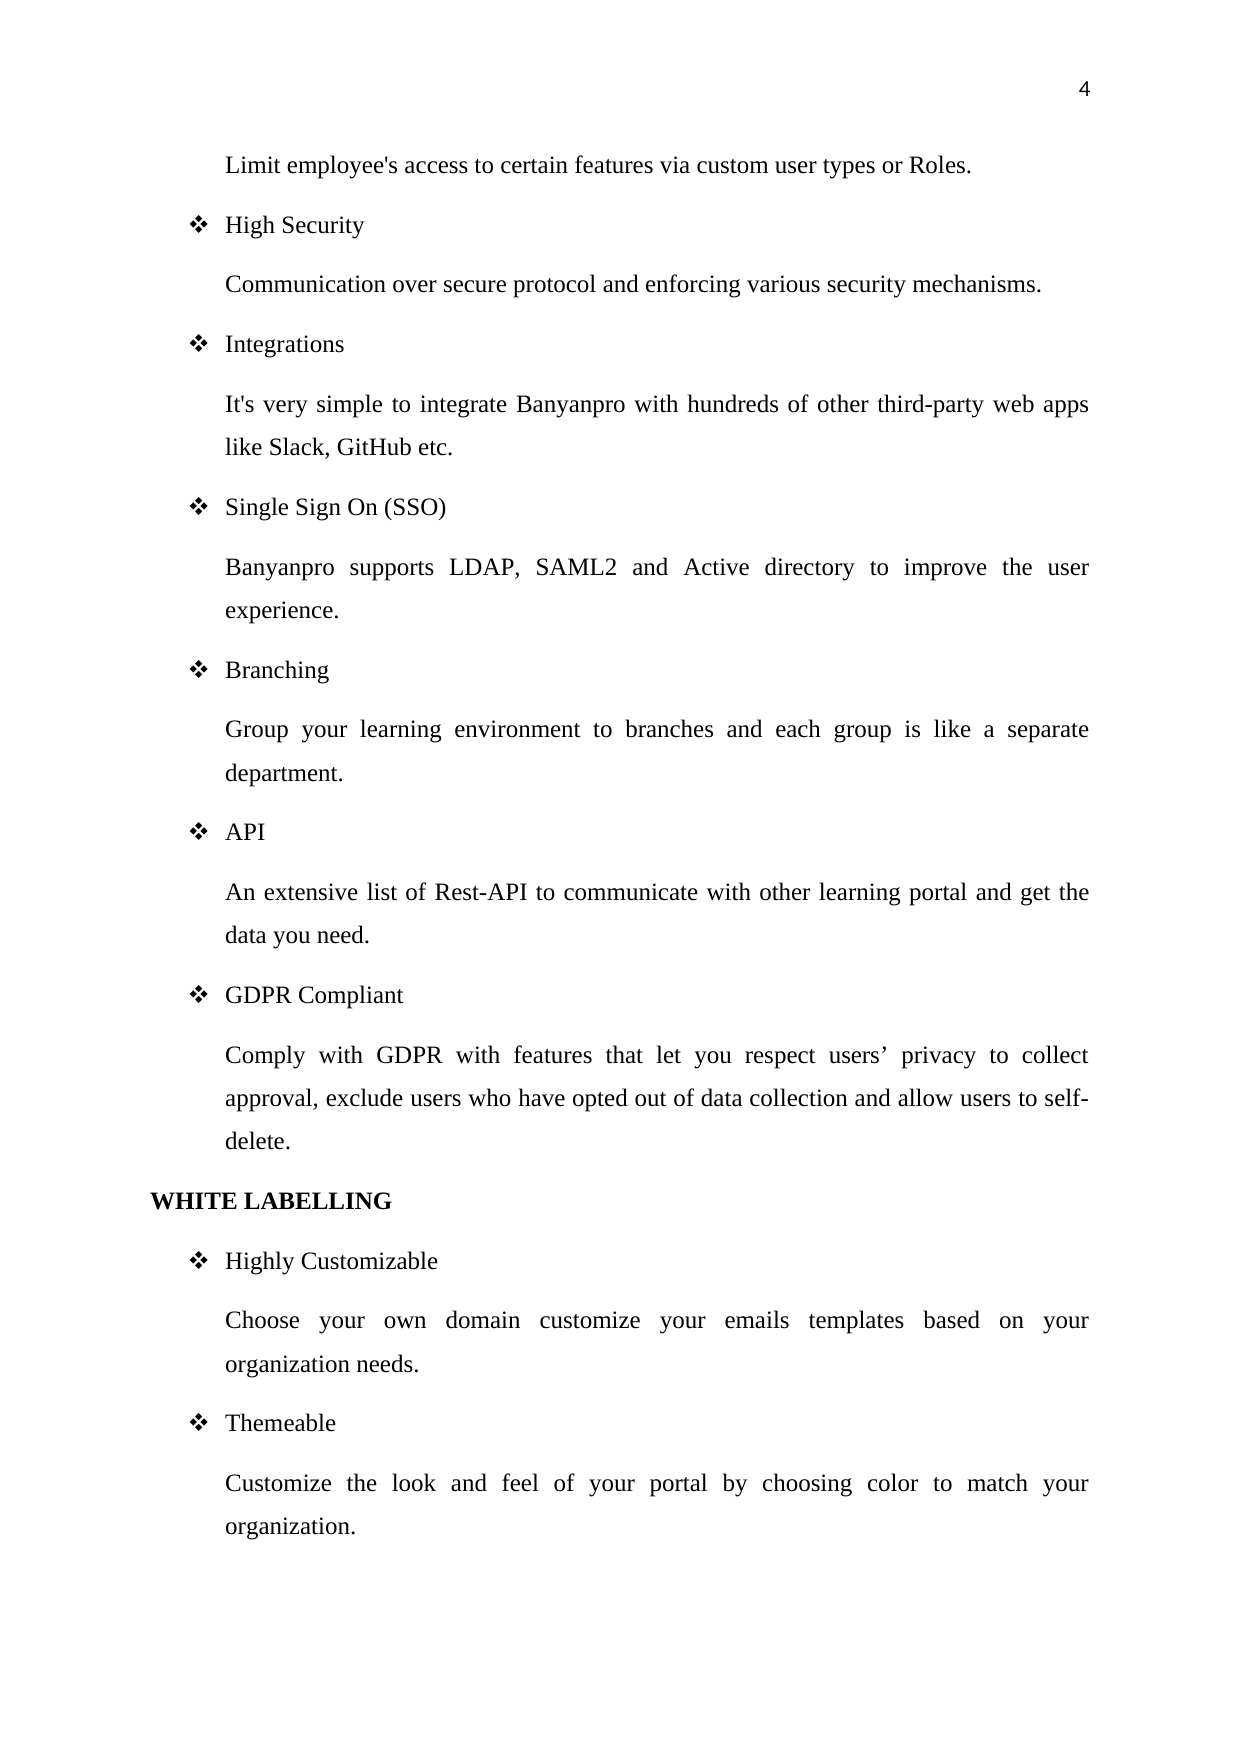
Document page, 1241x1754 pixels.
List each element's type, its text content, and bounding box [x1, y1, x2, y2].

text Customize the look and feel of your portal by choosing color to match your organization. [225, 1468, 1090, 1540]
text Choose your own domain customize your emails templates based on your organization needs. [225, 1306, 1090, 1377]
text Banyanpro supports LDAP, SAML2 and Active directory to improve the user experience. [225, 552, 1090, 624]
text WHITE LABELLING [150, 1186, 1090, 1215]
list Themeable [187, 1408, 1090, 1437]
text Comply with GDPR with features that let you respect users’ privacy to collect approval, exclude users who have opted out of data collection and allow users to self-delete. [225, 1040, 1090, 1155]
text Group your learning environment to branches and each group is like a separate department. [225, 714, 1090, 786]
text Limit employee's access to certain features via custom user types or Roles. [225, 150, 1090, 179]
text It's very simple to integrate Banyanpro with hundreds of other third-party web apps like Slack, GitHub etc. [225, 389, 1090, 461]
list High Security [187, 210, 1090, 238]
list Branching [187, 655, 1090, 683]
list Integrations [187, 329, 1090, 358]
list Highly Customizable [187, 1246, 1090, 1274]
list Single Sign On (SSO) [187, 492, 1090, 521]
text Communication over secure protocol and enforcing various security mechanisms. [225, 269, 1090, 298]
list GDPR Compliant [187, 980, 1090, 1009]
list API [187, 817, 1090, 846]
text An extensive list of Rest-API to communicate with other learning portal and get the data you need. [225, 877, 1090, 949]
